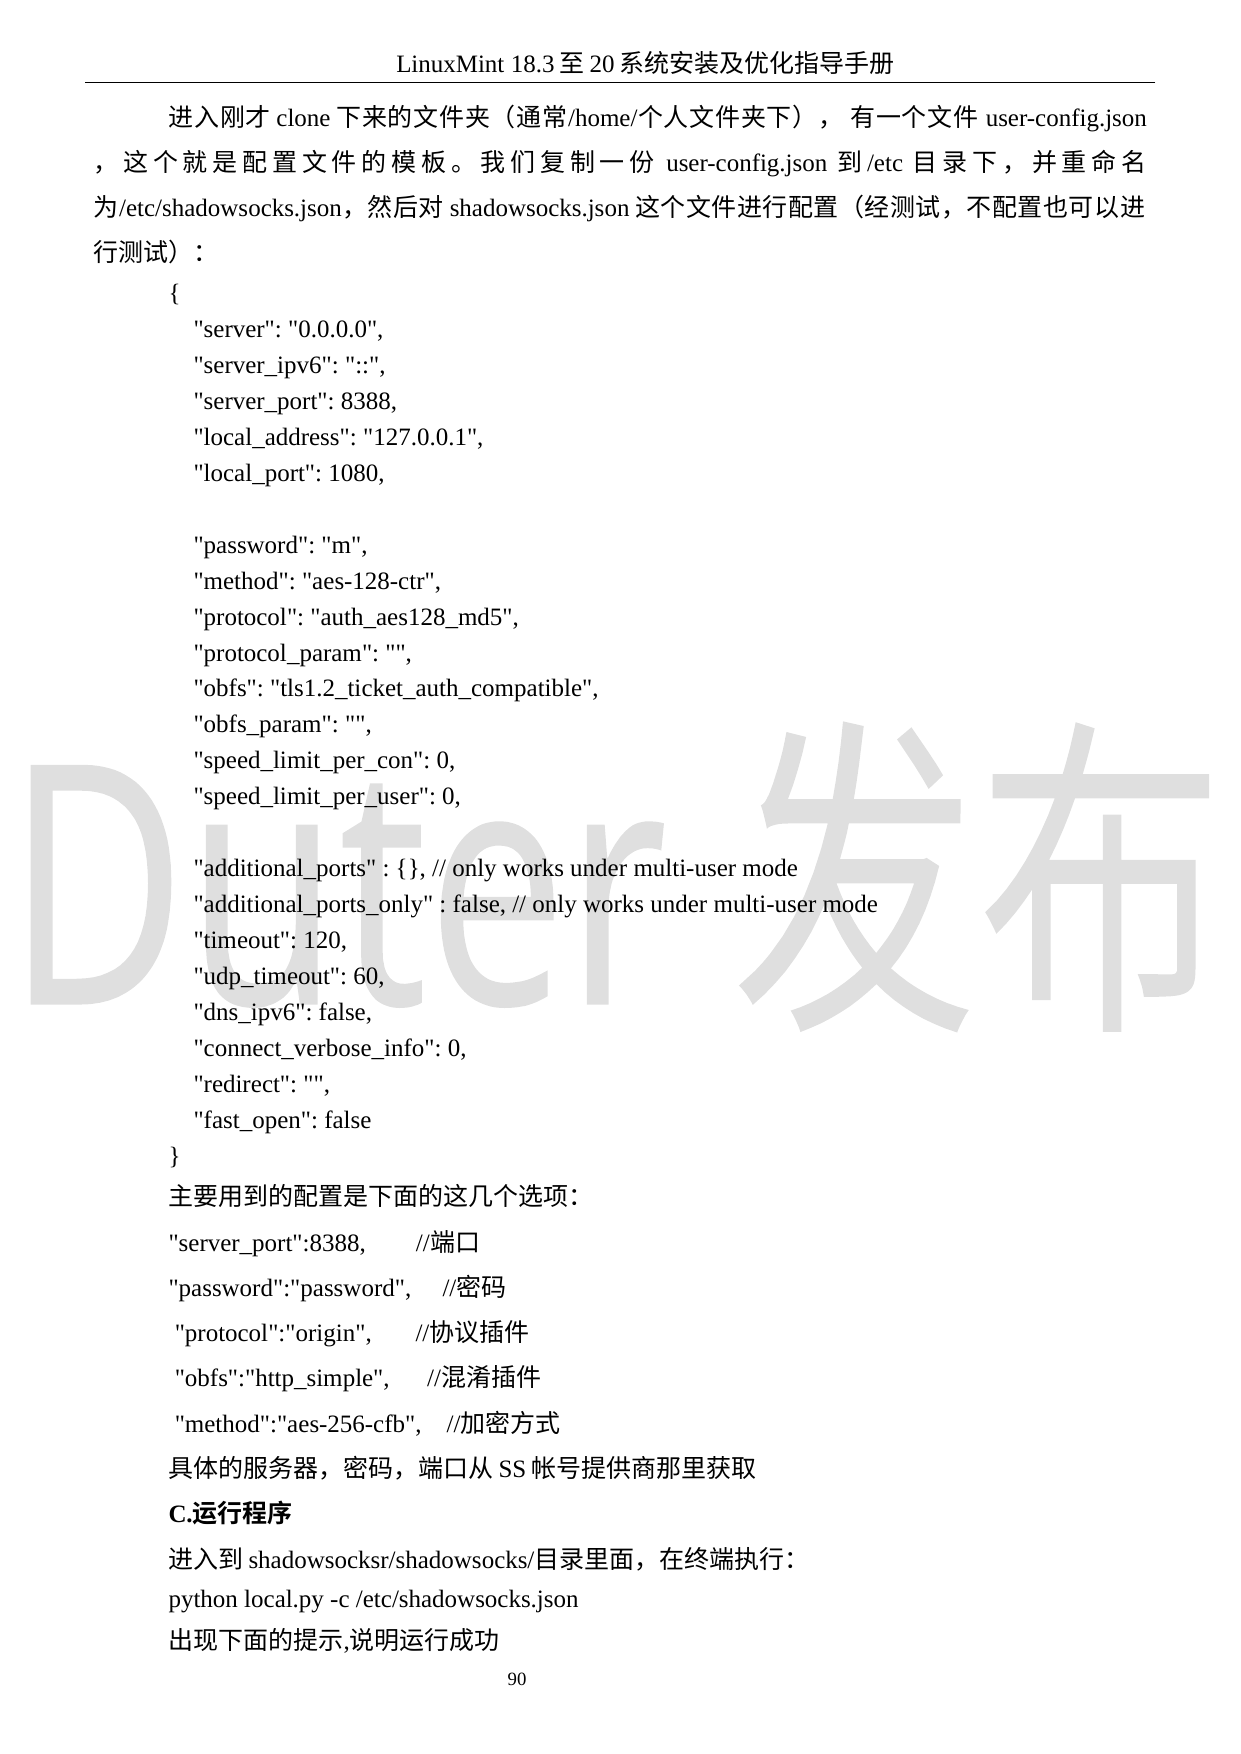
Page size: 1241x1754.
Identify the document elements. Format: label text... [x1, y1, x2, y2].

text "obfs": "tls1.2_ticket_auth_compatible", [93, 673, 1147, 702]
text "speed_limit_per_user": 0, [93, 781, 1147, 810]
text "local_address": "127.0.0.1", [93, 422, 1147, 451]
text "protocol_param": "", [93, 638, 1147, 666]
text "server": "0.0.0.0", [93, 314, 1147, 343]
text "obfs_param": "", [93, 709, 1147, 738]
text 出现下面的提示,说明运行成功 [93, 1620, 1147, 1657]
text "speed_limit_per_con": 0, [93, 745, 1147, 774]
text 进入刚才clone下来的文件夹（通常/home/个人文件夹下）， 有一个文件 user-config.json ，这个就是配置文件的模板。我们复制一份user-config.json到/etc目录下，并重命名为/etc/shadowsocks.json，然后对shadowsocks.json这个文件进行配置（经测试，不配置也可以进行测试）： [93, 97, 1147, 269]
text "connect_verbose_info": 0, [93, 1033, 1147, 1062]
text python local.py -c /etc/shadowsocks.json [93, 1584, 1147, 1613]
text "protocol": "auth_aes128_md5", [93, 602, 1147, 630]
text "server_ipv6": "::", [93, 350, 1147, 379]
text 主要用到的配置是下面的这几个选项： [93, 1177, 1147, 1213]
text { [93, 278, 1147, 307]
text "timeout": 120, [93, 925, 1147, 954]
text "server_port": 8388, [93, 386, 1147, 415]
text "additional_ports_only" : false, // only works under multi-user mode [93, 889, 1147, 918]
text "server_port":8388, //端口 [93, 1222, 1147, 1258]
text 进入到shadowsocksr/shadowsocks/目录里面，在终端执行： [93, 1539, 1147, 1575]
text "fast_open": false [93, 1105, 1147, 1133]
text "dns_ipv6": false, [93, 997, 1147, 1026]
text 具体的服务器，密码，端口从SS帐号提供商那里获取 [93, 1448, 1147, 1485]
text C.运行程序 [93, 1494, 1147, 1530]
text "method": "aes-128-ctr", [93, 566, 1147, 594]
text "local_port": 1080, [93, 458, 1147, 487]
text "redirect": "", [93, 1069, 1147, 1098]
text } [93, 1141, 1147, 1169]
text "password": "m", [93, 530, 1147, 558]
text "method":"aes-256-cfb", //加密方式 [93, 1403, 1147, 1439]
text "password":"password", //密码 [93, 1267, 1147, 1303]
text "protocol":"origin", //协议插件 [93, 1313, 1147, 1349]
text "additional_ports" : {}, // only works under multi-user mode [93, 853, 1147, 882]
text "obfs":"http_simple", //混淆插件 [93, 1358, 1147, 1394]
text "udp_timeout": 60, [93, 961, 1147, 990]
